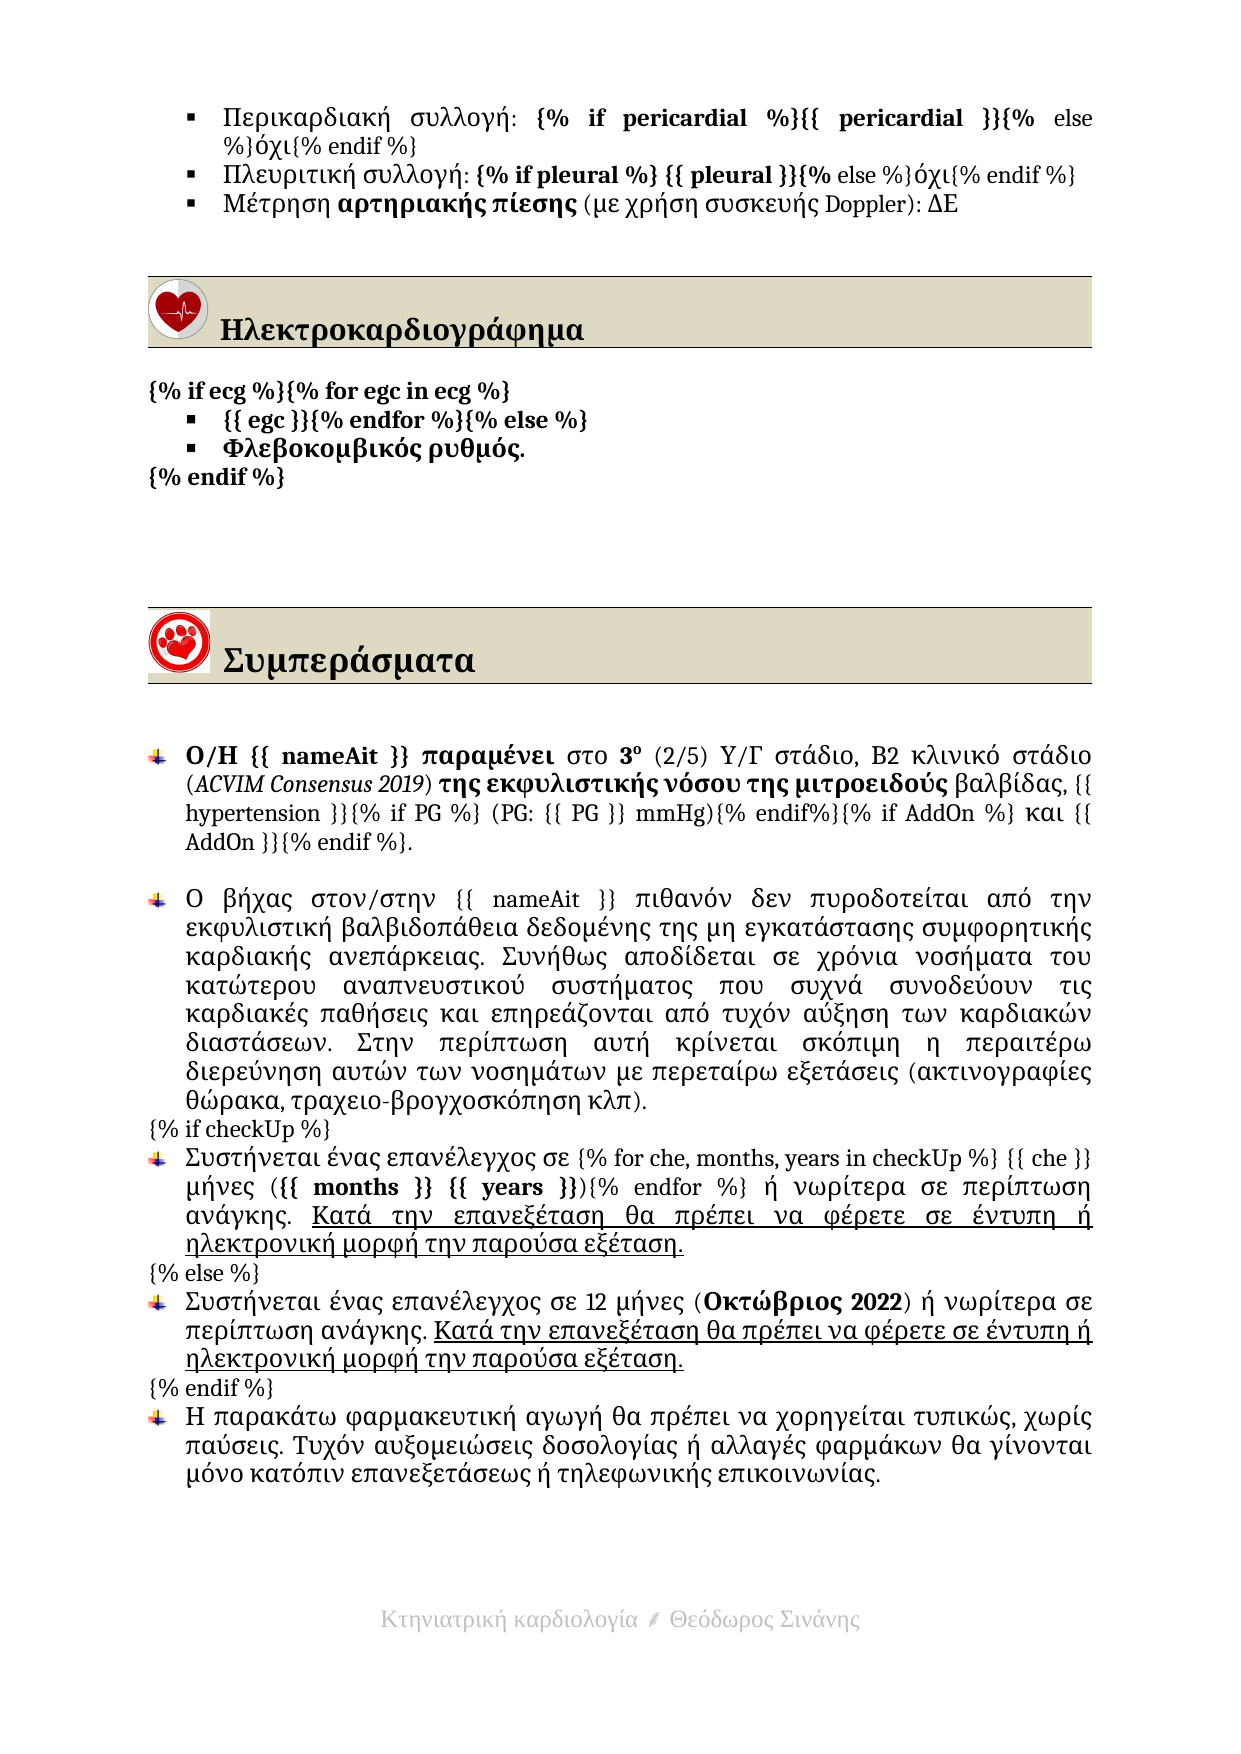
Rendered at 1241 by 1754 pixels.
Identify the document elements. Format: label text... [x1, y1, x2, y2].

picture [147, 279, 209, 340]
picture [148, 1293, 166, 1311]
text {% if ecg %}{% for egc in ecg %} [148, 377, 1092, 406]
picture [148, 891, 166, 908]
text {% else %} [148, 1259, 1092, 1288]
list Η παρακάτω φαρμακευτική αγωγή θα πρέπει να χορηγείται τυπικώς, χωρίς παύσεις. Τυχόν αυξομειώσεις δοσολογίας ή αλλαγές φαρμάκων θα γίνονται μόνο κατόπιν επανεξετάσεως ή τηλεφωνικής επικοινωνίας. [148, 1403, 1092, 1489]
list Φλεβοκομβικός ρυθμός. [185, 434, 1092, 463]
list Συστήνεται ένας επανέλεγχος σε 12 μήνες (Οκτώβριος 2022) ή νωρίτερα σε περίπτωση ανάγκης. Κατά την επανεξέταση θα πρέπει να φέρετε σε έντυπη ή ηλεκτρονική μορφή την παρούσα εξέταση. [148, 1288, 1092, 1374]
list Συστήνεται ένας επανέλεγχος σε {% for che, months, years in checkUp %} {{ che }} μήνες ({{ months }} {{ years }}){% endfor %} ή νωρίτερα σε περίπτωση ανάγκης. Κατά την επανεξέταση θα πρέπει να φέρετε σε έντυπη ή ηλεκτρονική μορφή την παρούσα εξέταση. [148, 1144, 1092, 1259]
picture [147, 610, 211, 673]
subtitle Συμπεράσματα [148, 608, 1092, 683]
list Ο/Η {{ nameAit }} παραμένει στο 3ο (2/5) Υ/Γ στάδιο, Β2 κλινικό στάδιο (ACVIM Consensus 2019) της εκφυλιστικής νόσου της μιτροειδούς βαλβίδας, {{ hypertension }}{% if PG %} (PG: {{ PG }} mmHg){% endif%}{% if AddOn %} και {{ AddOn }}{% endif %}. [148, 742, 1092, 857]
picture [148, 747, 166, 765]
text {% if checkUp %} [148, 1115, 1092, 1144]
picture [148, 1150, 166, 1167]
list Περικαρδιακή συλλογή: {% if pericardial %}{{ pericardial }}{% else %}όχι{% endif %} [185, 103, 1092, 161]
list {{ egc }}{% endfor %}{% else %} [185, 406, 1092, 434]
picture [148, 1408, 166, 1426]
text {% endif %} [148, 463, 1092, 492]
text {% endif %} [148, 1374, 1092, 1403]
list Ο βήχας στον/στην {{ nameAit }} πιθανόν δεν πυροδοτείται από την εκφυλιστική βαλβιδοπάθεια δεδομένης της μη εγκατάστασης συμφορητικής καρδιακής ανεπάρκειας. Συνήθως αποδίδεται σε χρόνια νοσήματα του κατώτερου αναπνευστικού συστήματος που συχνά συνοδεύουν τις καρδιακές παθήσεις και επηρεάζονται από τυχόν αύξηση των καρδιακών διαστάσεων. Στην περίπτωση αυτή κρίνεται σκόπιμη η περαιτέρω διερεύνηση αυτών των νοσημάτων με περεταίρω εξετάσεις (ακτινογραφίες θώρακα, τραχειο-βρογχοσκόπηση κλπ). [148, 885, 1092, 1115]
list Πλευριτική συλλογή: {% if pleural %} {{ pleural }}{% else %}όχι{% endif %} [185, 161, 1092, 190]
list Μέτρηση αρτηριακής πίεσης (με χρήση συσκευής Doppler): ΔΕ [185, 190, 1092, 218]
text Ηλεκτροκαρδιογράφημα [148, 277, 1092, 347]
